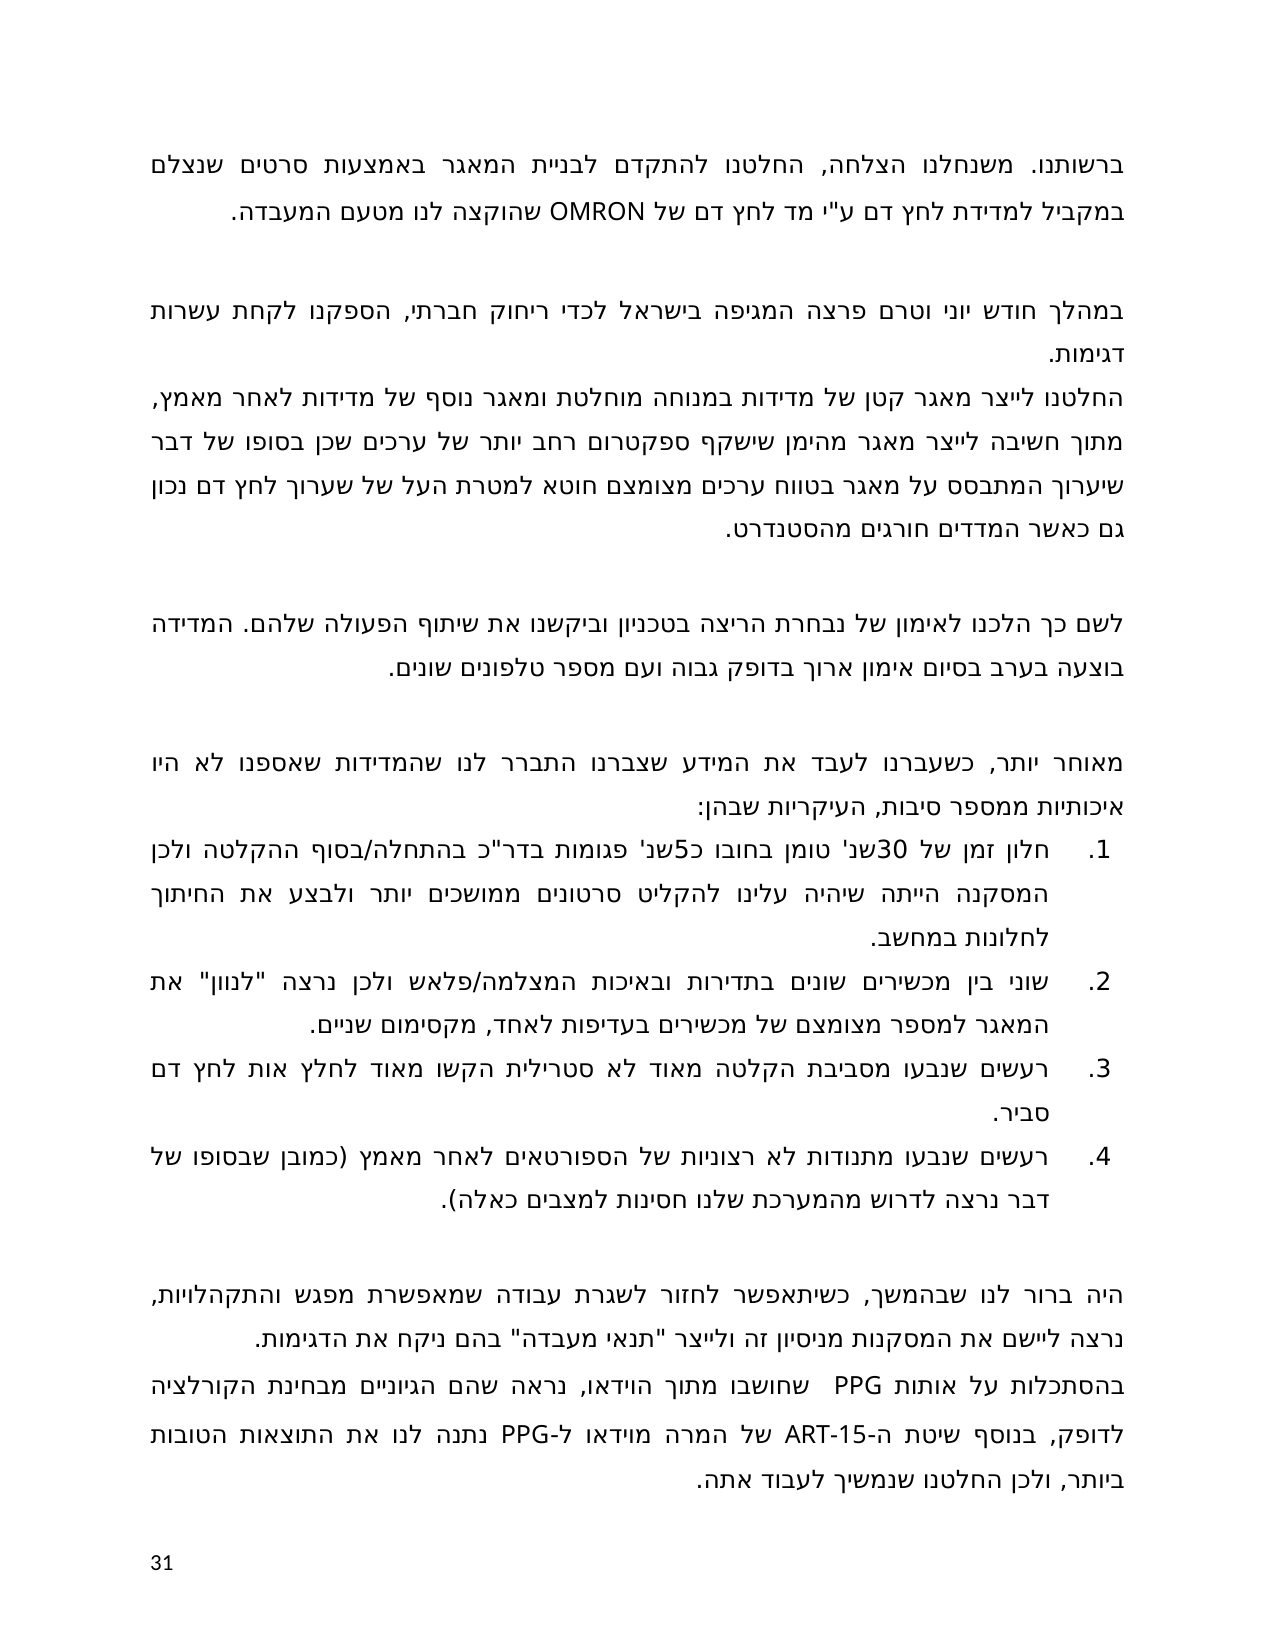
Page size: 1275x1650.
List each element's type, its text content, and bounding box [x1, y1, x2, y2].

text החלטנו לייצר מאגר קטן של מדידות במנוחה מוחלטת ומאגר נוסף של מדידות לאחר מאמץ, מתוך חשיבה לייצר מאגר מהימן שישקף ספקטרום רחב יותר של ערכים שכן בסופו של דבר שיערוך המתבסס על מאגר בטווח ערכים מצומצם חוטא למטרת העל של שערוך לחץ דם נכון גם כאשר המדדים חורגים מהסטנדרט. [150, 383, 1125, 544]
text היה ברור לנו שבהמשך, כשיתאפשר לחזור לשגרת עבודה שמאפשרת מפגש והתקהלויות, נרצה ליישם את המסקנות מניסיון זה ולייצר "תנאי מעבדה" בהם ניקח את הדגימות. [150, 1280, 1125, 1353]
list רעשים שנבעו מסביבת הקלטה מאוד לא סטרילית הקשו מאוד לחלץ אות לחץ דם סביר. [150, 1054, 1087, 1127]
text בהסתכלות על אותות PPG שחושבו מתוך הוידאו, נראה שהם הגיוניים מבחינת הקורלציה לדופק, בנוסף שיטת ה-ART-15 של המרה מוידאו ל-PPG נתנה לנו את התוצאות הטובות ביותר, ולכן החלטנו שנמשיך לעבוד אתה. [150, 1368, 1125, 1494]
text מאוחר יותר, כשעברנו לעבד את המידע שצברנו התברר לנו שהמדידות שאספנו לא היו איכותיות ממספר סיבות, העיקריות שבהן: [150, 748, 1125, 821]
text לשם כך הלכנו לאימון של נבחרת הריצה בטכניון וביקשנו את שיתוף הפעולה שלהם. המדידה בוצעה בערב בסיום אימון ארוך בדופק גבוה ועם מספר טלפונים שונים. [150, 609, 1125, 682]
list חלון זמן של 30שנ' טומן בחובו כ5שנ' פגומות בדר"כ בהתחלה/בסוף ההקלטה ולכן המסקנה הייתה שיהיה עלינו להקליט סרטונים ממושכים יותר ולבצע את החיתוך לחלונות במחשב. [150, 835, 1087, 952]
list רעשים שנבעו מתנודות לא רצוניות של הספורטאים לאחר מאמץ (כמובן שבסופו של דבר נרצה לדרוש מהמערכת שלנו חסינות למצבים כאלה). [150, 1142, 1087, 1214]
list שוני בין מכשירים שונים בתדירות ובאיכות המצלמה/פלאש ולכן נרצה "לנוון" את המאגר למספר מצומצם של מכשירים בעדיפות לאחד, מקסימום שניים. [150, 967, 1087, 1039]
text במהלך חודש יוני וטרם פרצה המגיפה בישראל לכדי ריחוק חברתי, הספקנו לקחת עשרות דגימות. [150, 296, 1125, 369]
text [150, 150, 1125, 228]
